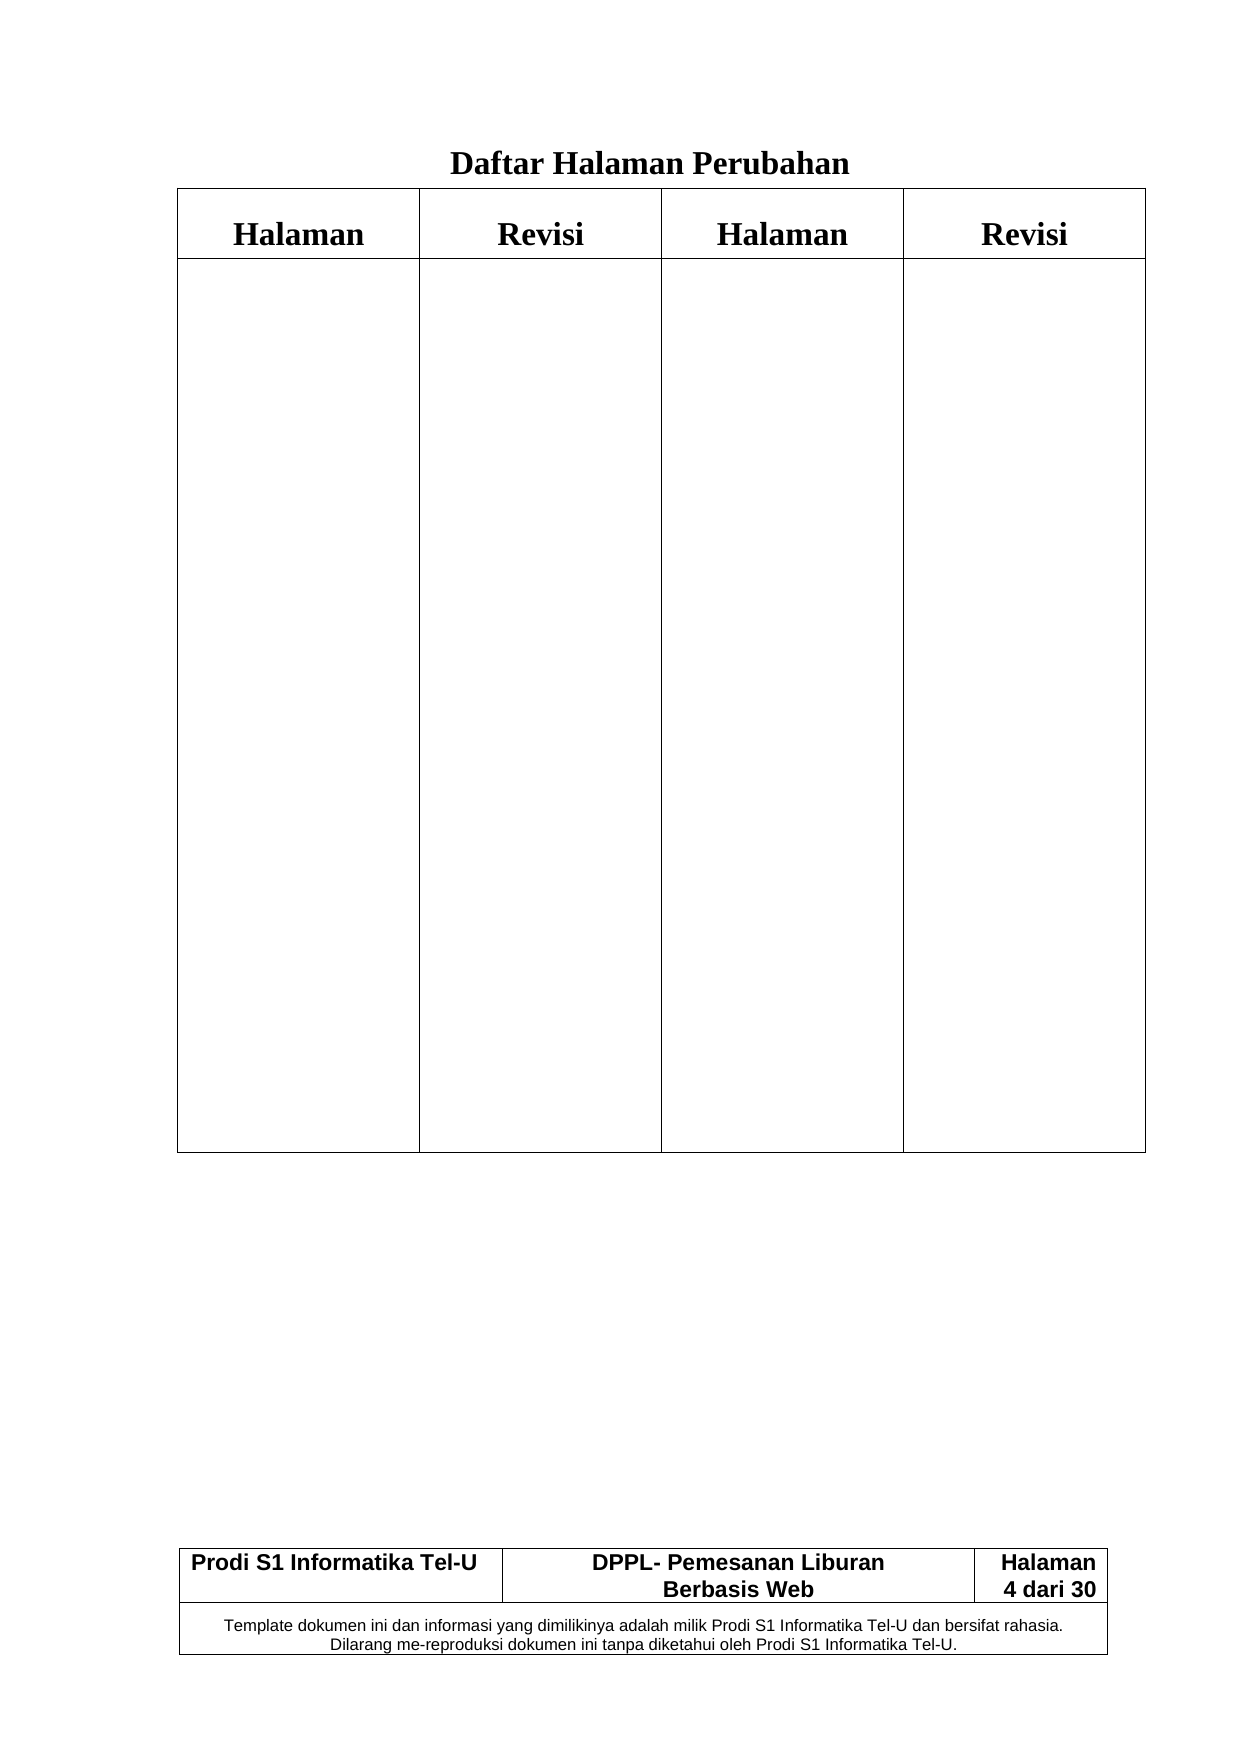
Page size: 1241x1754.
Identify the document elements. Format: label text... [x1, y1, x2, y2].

table_cell [662, 259, 903, 1152]
table_header Revisi [420, 189, 661, 258]
table_cell [420, 259, 661, 1152]
table_header Revisi [904, 189, 1145, 258]
table_header Halaman [662, 189, 903, 258]
table_header Halaman [178, 189, 419, 258]
table_cell [178, 259, 419, 1152]
title Daftar Halaman Perubahan [177, 143, 1122, 181]
table_cell [904, 259, 1145, 1152]
